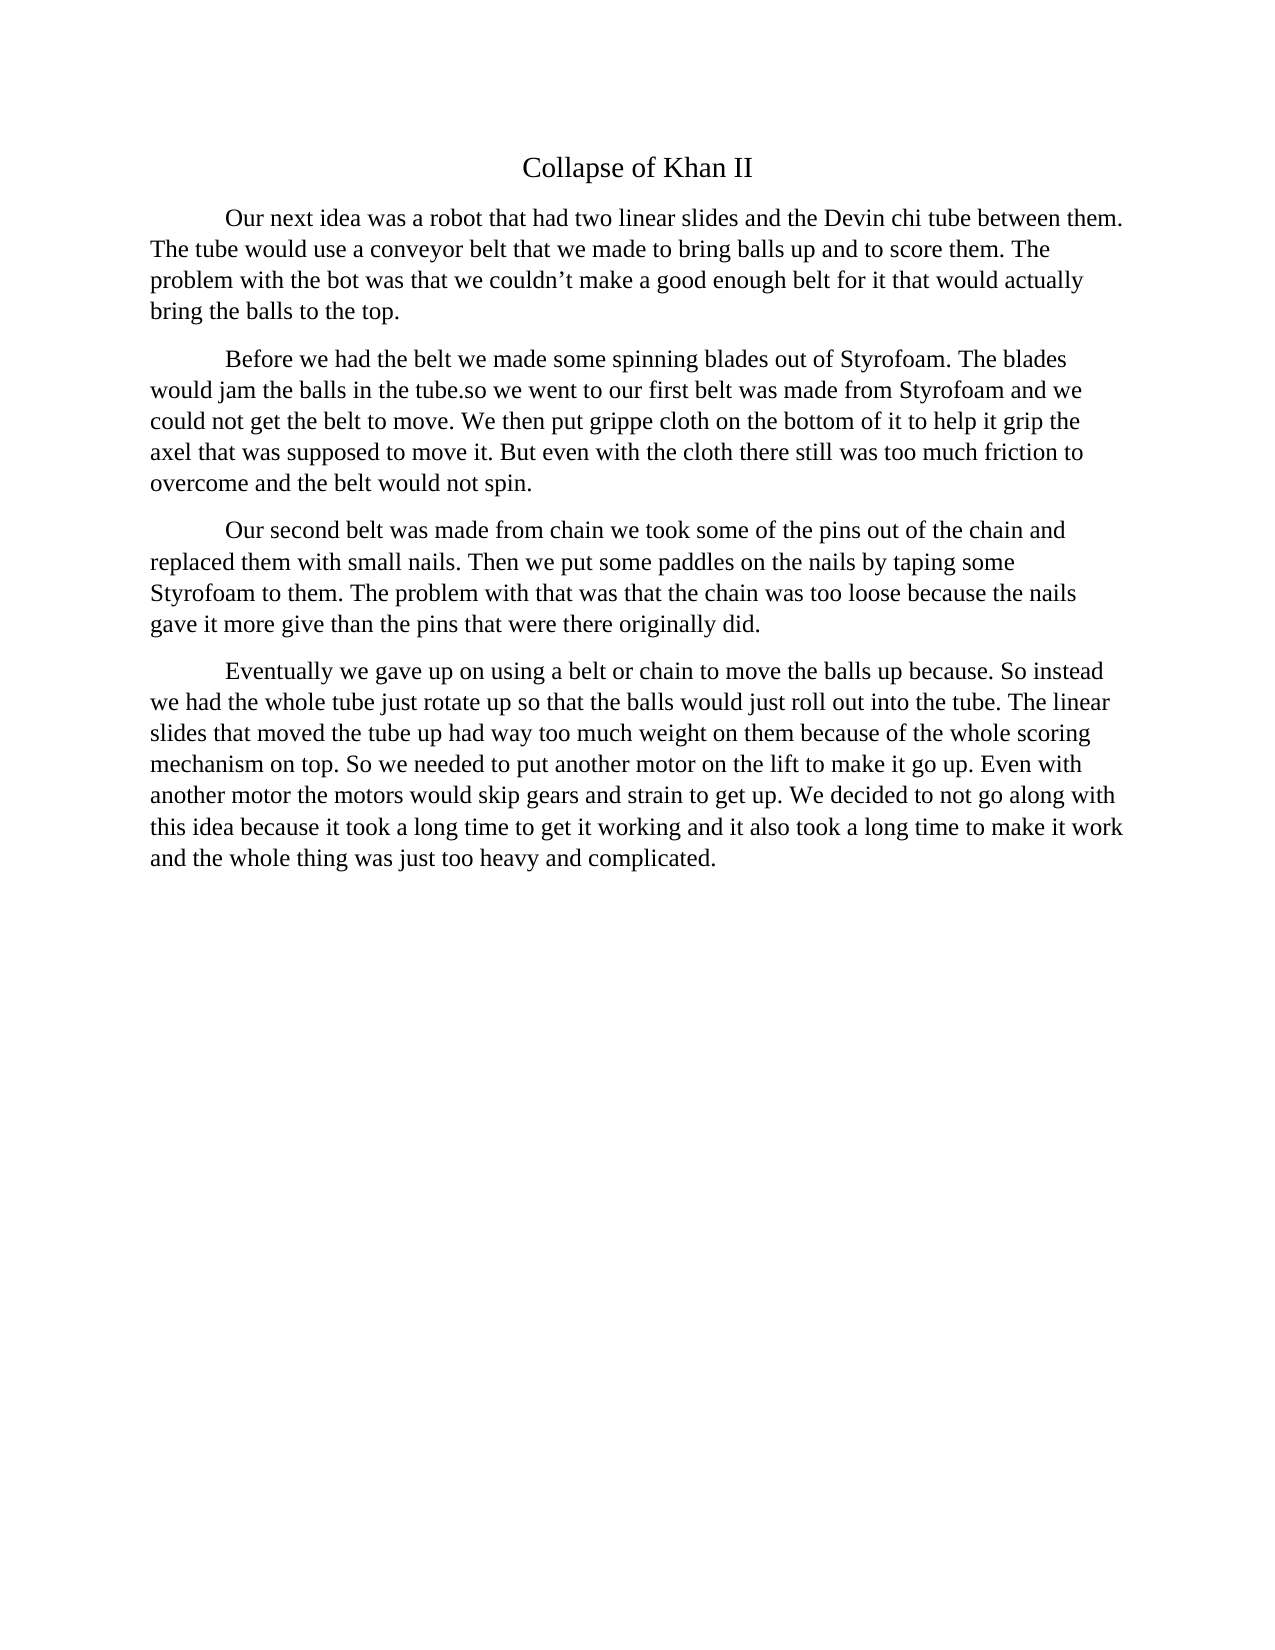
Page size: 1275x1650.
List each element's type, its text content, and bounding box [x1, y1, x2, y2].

text Collapse of Khan II [150, 150, 1125, 183]
text Before we had the belt we made some spinning blades out of Styrofoam. The blades would jam the balls in the tube.so we went to our first belt was made from Styrofoam and we could not get the belt to move. We then put grippe cloth on the bottom of it to help it grip the axel that was supposed to move it. But even with the cloth there still was too much friction to overcome and the belt would not spin. [150, 344, 1125, 497]
text Eventually we gave up on using a belt or chain to move the balls up because. So instead we had the whole tube just rotate up so that the balls would just roll out into the tube. The linear slides that moved the tube up had way too much weight on them because of the whole scoring mechanism on top. So we needed to put another motor on the lift to make it go up. Even with another motor the motors would skip gears and strain to get up. We decided to not go along with this idea because it took a long time to get it working and it also took a long time to make it work and the whole thing was just too heavy and complicated. [150, 656, 1125, 871]
text Our second belt was made from chain we took some of the pins out of the chain and replaced them with small nails. Then we put some paddles on the nails by taping some Styrofoam to them. The problem with that was that the chain was too loose because the nails gave it more give than the pins that were there originally did. [150, 516, 1125, 637]
text Our next idea was a robot that had two linear slides and the Devin chi tube between them. The tube would use a conveyor belt that we made to bring balls up and to score them. The problem with the bot was that we couldn’t make a good enough belt for it that would actually bring the balls to the top. [150, 203, 1125, 325]
